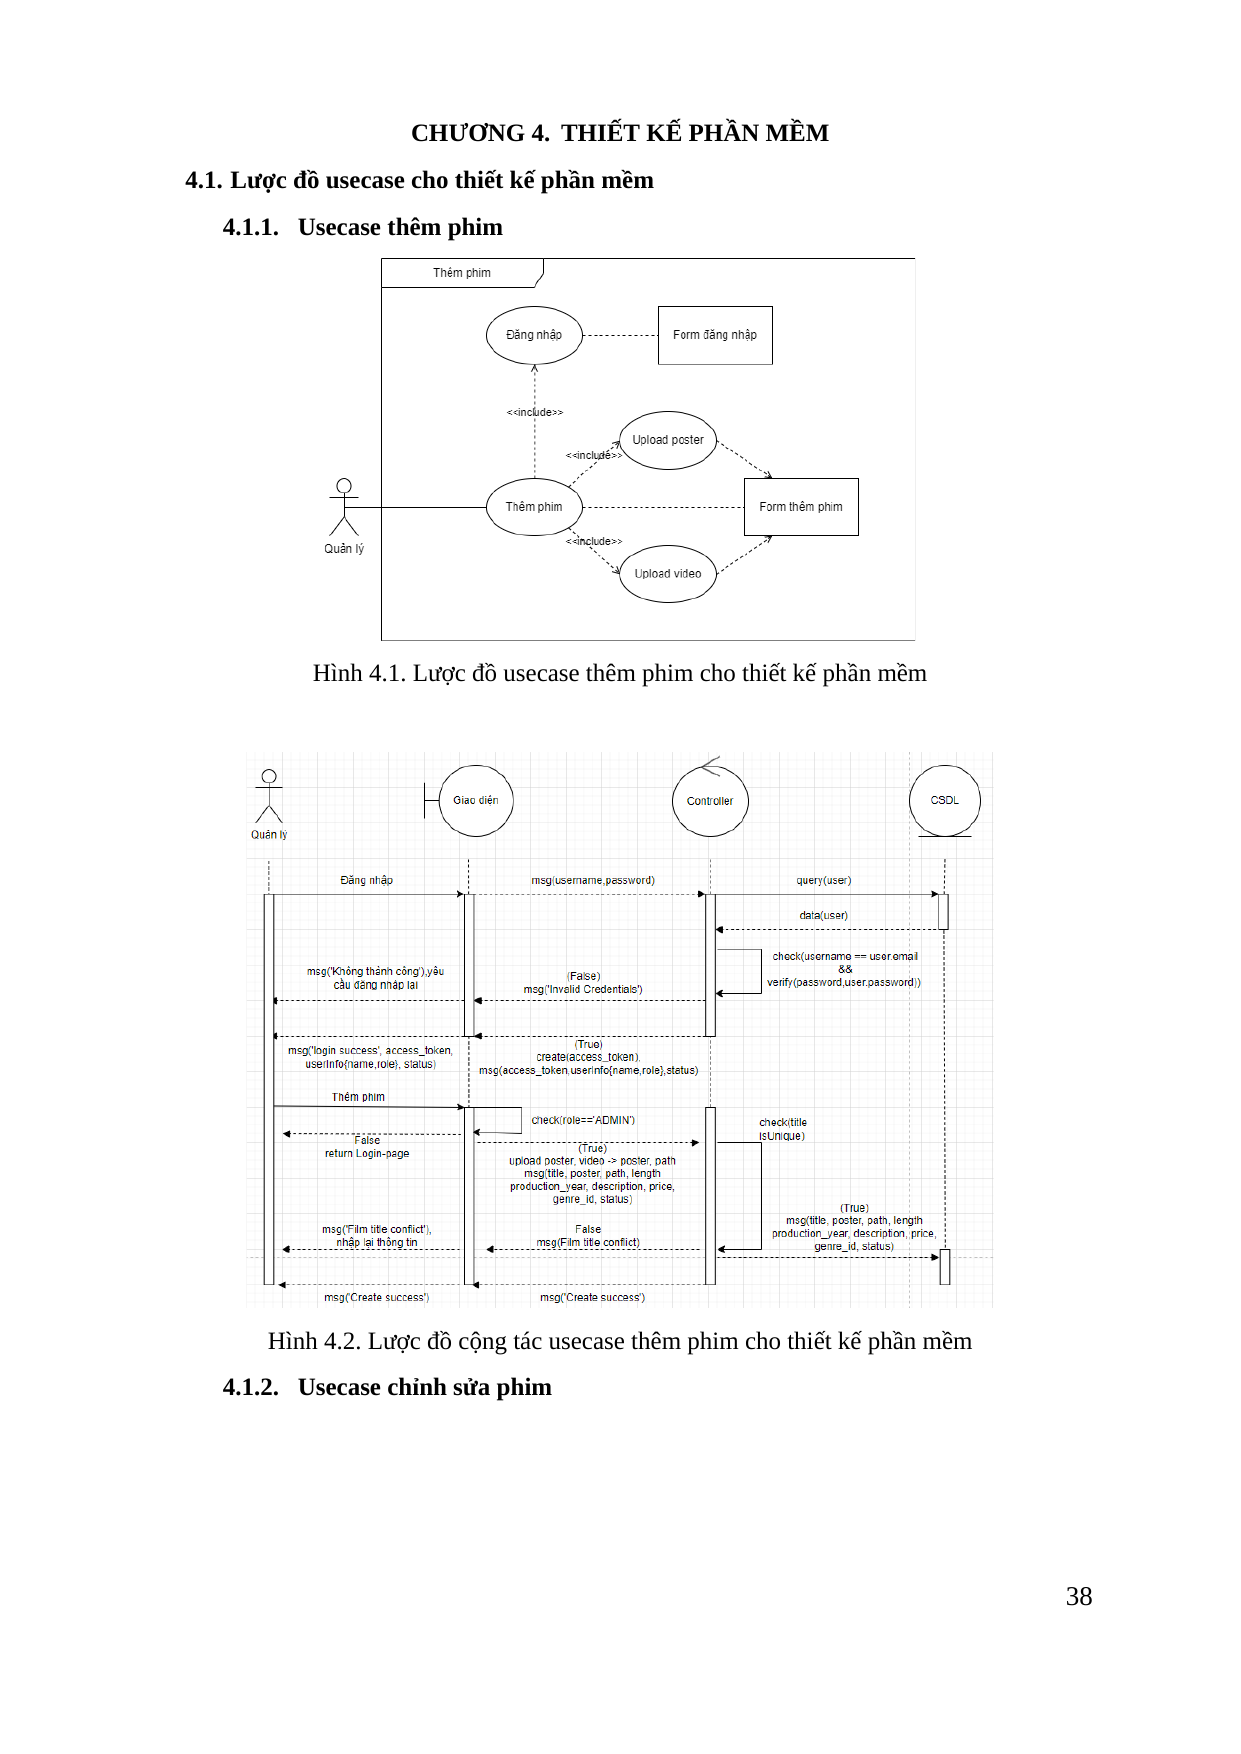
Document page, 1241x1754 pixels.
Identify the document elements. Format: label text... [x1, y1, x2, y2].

text Hình 4.1. Lược đồ usecase thêm phim cho thiết kế phần mềm [148, 658, 1092, 687]
picture [324, 258, 916, 641]
text Hình 4.2. Lược đồ cộng tác usecase thêm phim cho thiết kế phần mềm [148, 1326, 1092, 1354]
picture [246, 752, 994, 1308]
list Lược đồ usecase cho thiết kế phần mềm [185, 165, 1092, 194]
list Usecase thêm phim [223, 212, 1092, 240]
list THIẾT KẾ PHẦN MỀM [148, 118, 1092, 147]
list Usecase chỉnh sửa phim [223, 1372, 1092, 1401]
